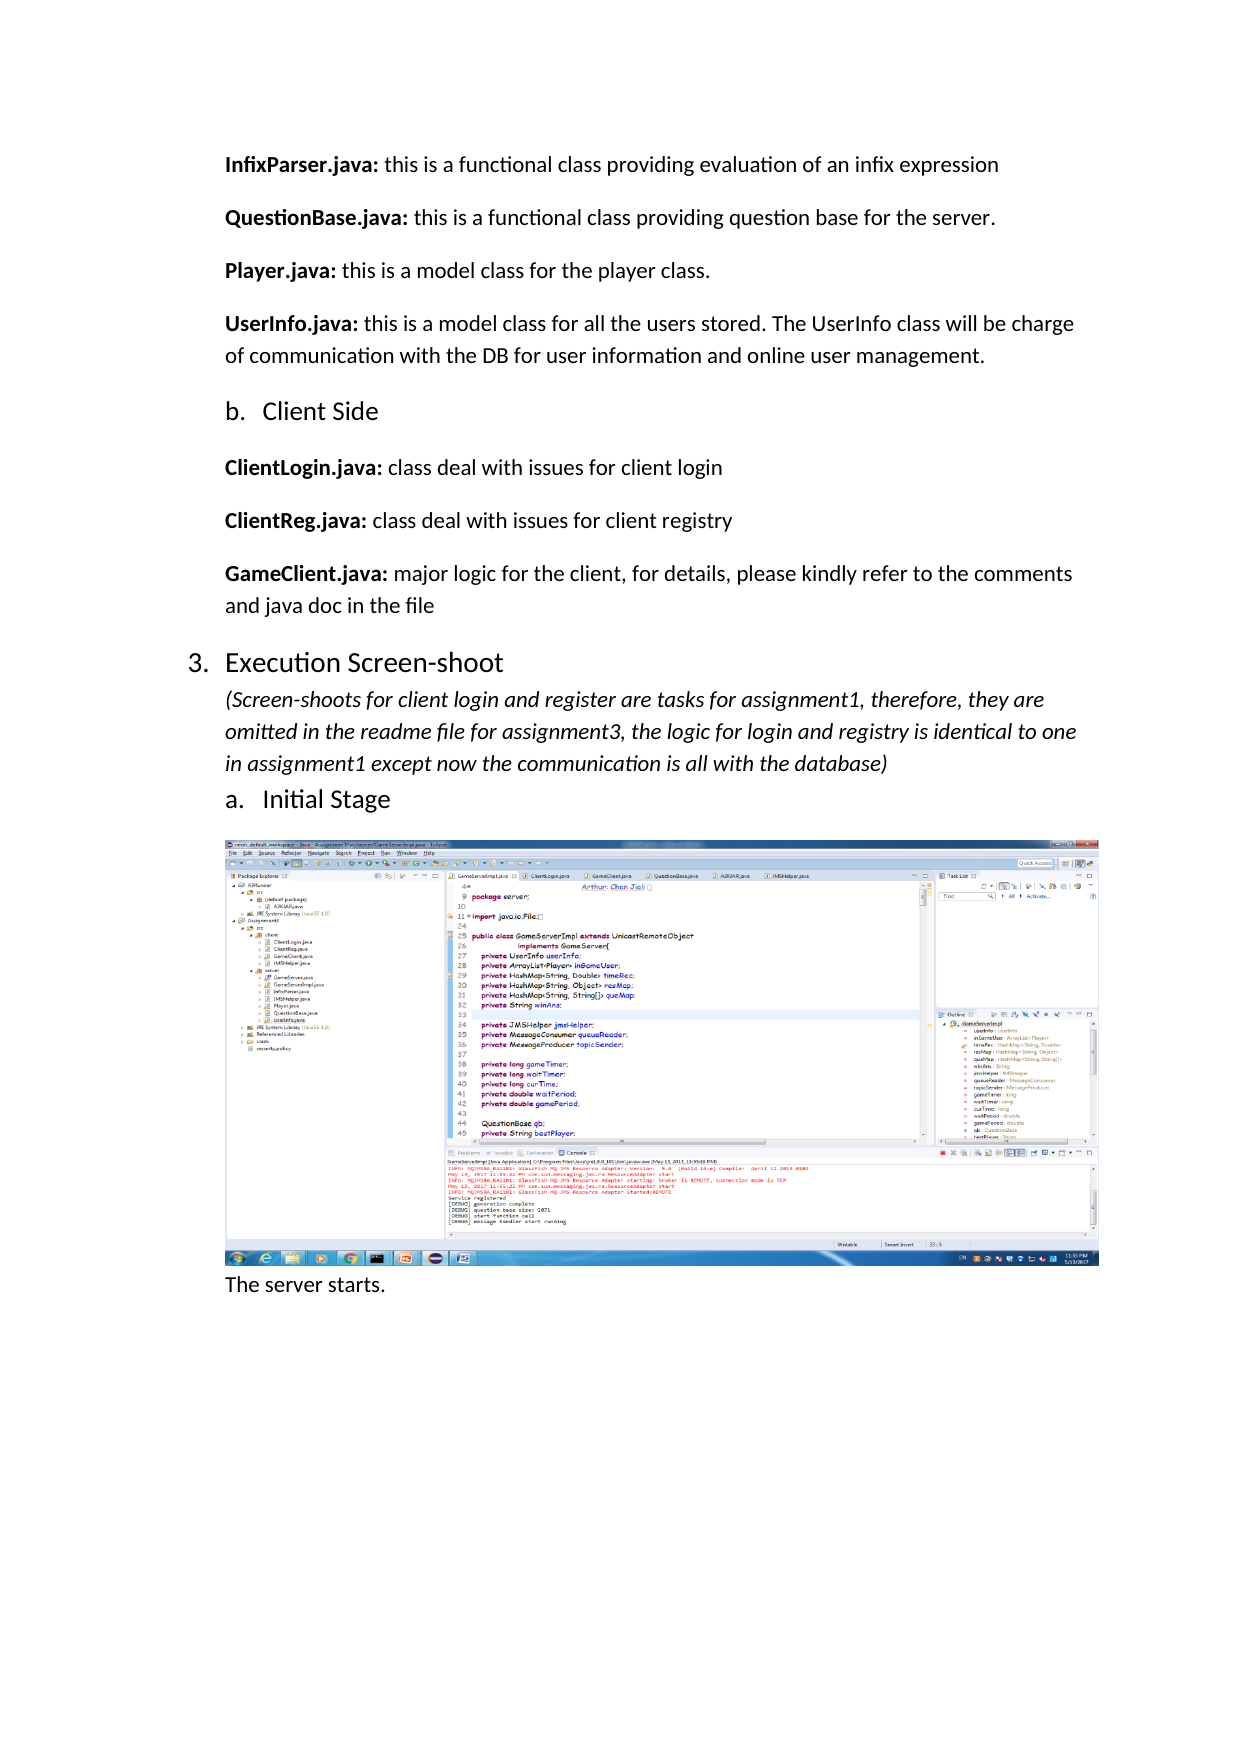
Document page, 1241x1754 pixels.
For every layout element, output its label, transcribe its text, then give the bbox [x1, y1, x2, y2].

text QuestionBase.java: this is a functional class providing question base for the server. [225, 203, 1090, 231]
text UserInfo.java: this is a model class for all the users stored. The UserInfo class will be charge of communication with the DB for user information and online user management. [225, 309, 1090, 369]
text InfixParser.java: this is a functional class providing evaluation of an infix expression [225, 150, 1090, 178]
text ClientReg.java: class deal with issues for client registry [225, 506, 1090, 534]
list Client Side [225, 394, 1090, 427]
text Player.java: this is a model class for the player class. [225, 256, 1090, 284]
text The server starts. [225, 1266, 1090, 1298]
picture [225, 840, 1099, 1266]
list Initial Stage [225, 782, 1090, 815]
list Execution Screen-shoot [187, 644, 1090, 680]
text ClientLogin.java: class deal with issues for client login [225, 453, 1090, 481]
list (Screen-shoots for client login and register are tasks for assignment1, therefore, they are omitted in the readme file for assignment3, the logic for login and registry is identical to one in assignment1 except now the communication is all with the database) [225, 685, 1090, 778]
text GameClient.java: major logic for the client, for details, please kindly refer to the comments and java doc in the file [225, 559, 1090, 619]
